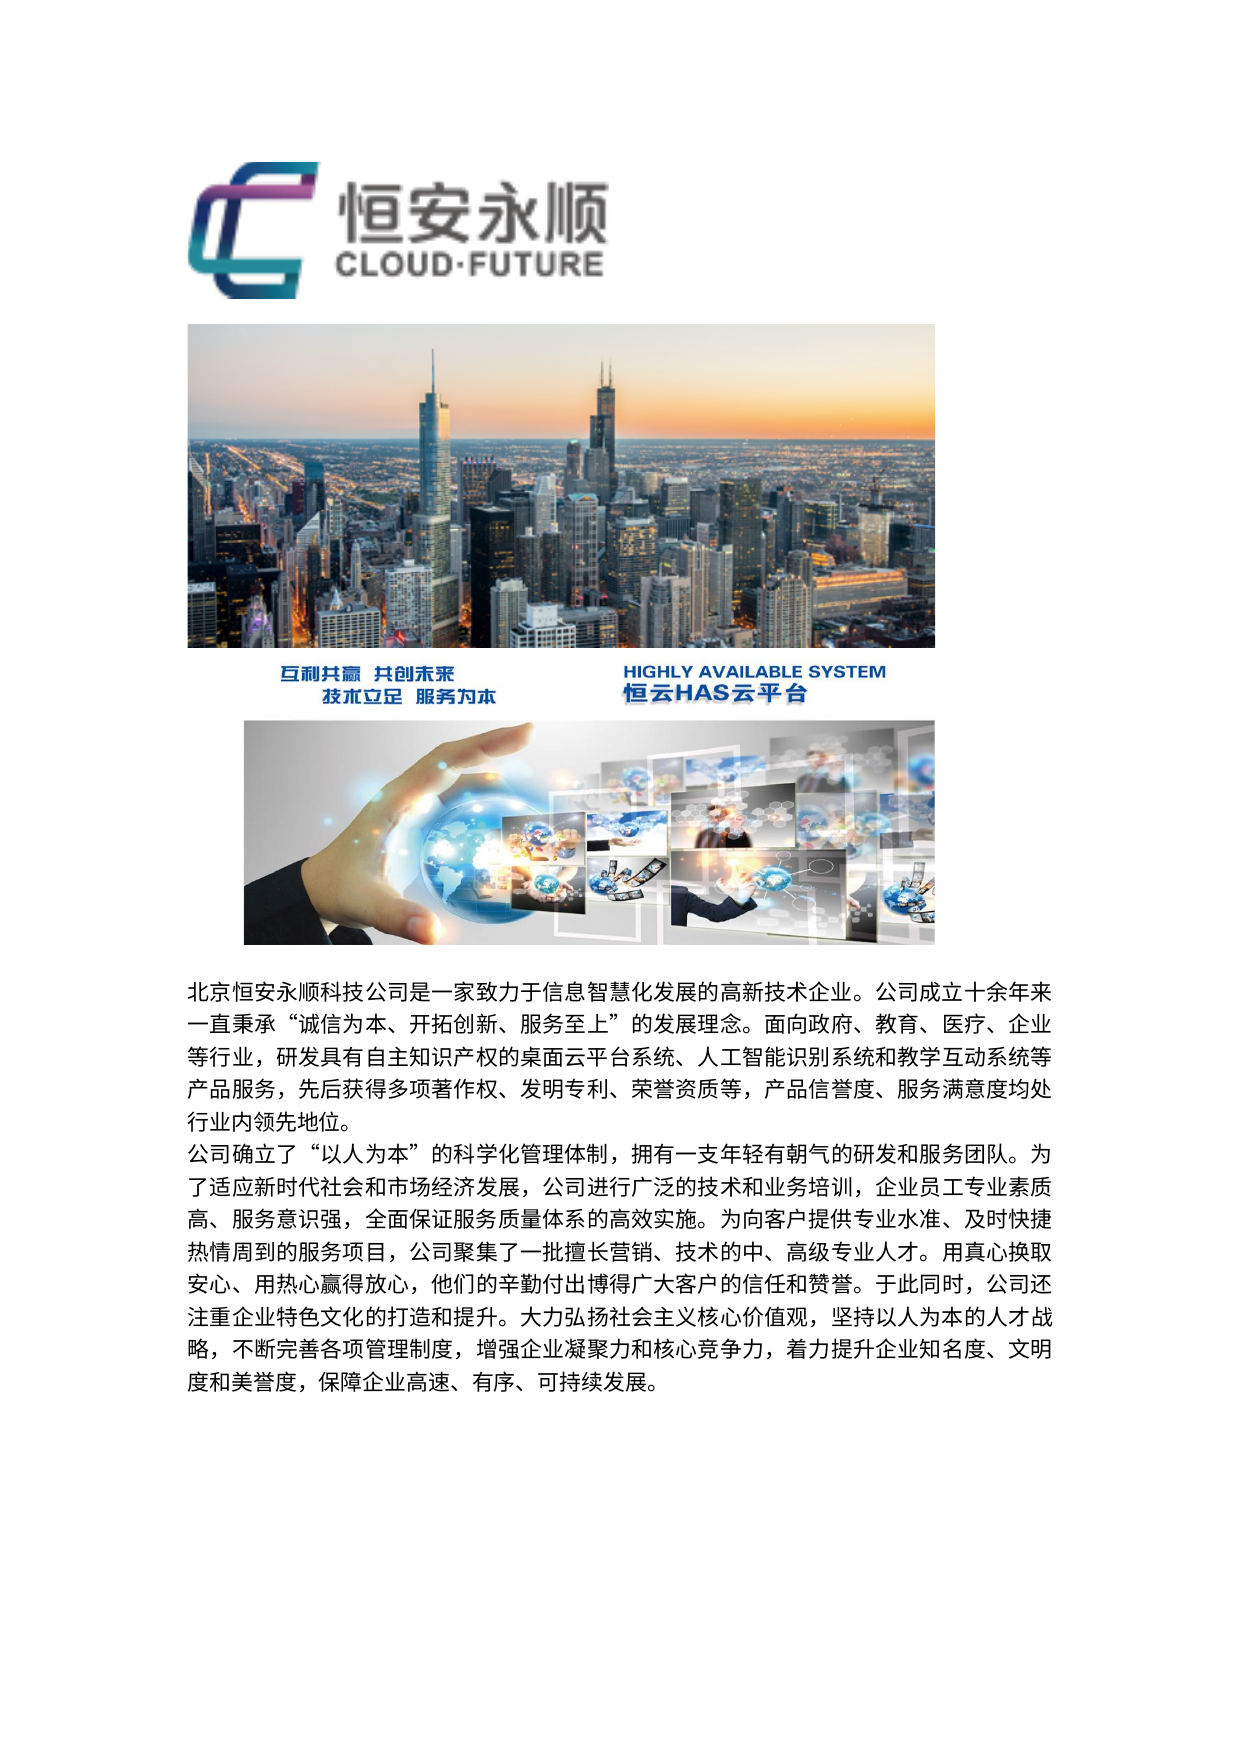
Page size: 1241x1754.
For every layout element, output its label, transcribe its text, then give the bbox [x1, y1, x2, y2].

picture [187, 649, 997, 945]
picture [187, 162, 609, 299]
text 北京恒安永顺科技公司是一家致力于信息智慧化发展的高新技术企业。公司成立十余年来，一直秉承“诚信为本、开拓创新、服务至上”的发展理念。面向政府、教育、医疗、企业等行业，研发具有自主知识产权的桌面云平台系统、人工智能识别系统和教学互动系统等产品服务，先后获得多项著作权、发明专利、荣誉资质等，产品信誉度、服务满意度均处行业内领先地位。 [187, 974, 1053, 1137]
text 公司确立了“以人为本”的科学化管理体制，拥有一支年轻有朝气的研发和服务团队。为了适应新时代社会和市场经济发展，公司进行广泛的技术和业务培训，企业员工专业素质高、服务意识强，全面保证服务质量体系的高效实施。为向客户提供专业水准、及时快捷、热情周到的服务项目，公司聚集了一批擅长营销、技术的中、高级专业人才。用真心换取安心、用热心赢得放心，他们的辛勤付出博得广大客户的信任和赞誉。于此同时，公司还注重企业特色文化的打造和提升。大力弘扬社会主义核心价值观，坚持以人为本的人才战略，不断完善各项管理制度，增强企业凝聚力和核心竞争力，着力提升企业知名度、文明度和美誉度，保障企业高速、有序、可持续发展。 [187, 1137, 1053, 1397]
picture [187, 324, 936, 648]
